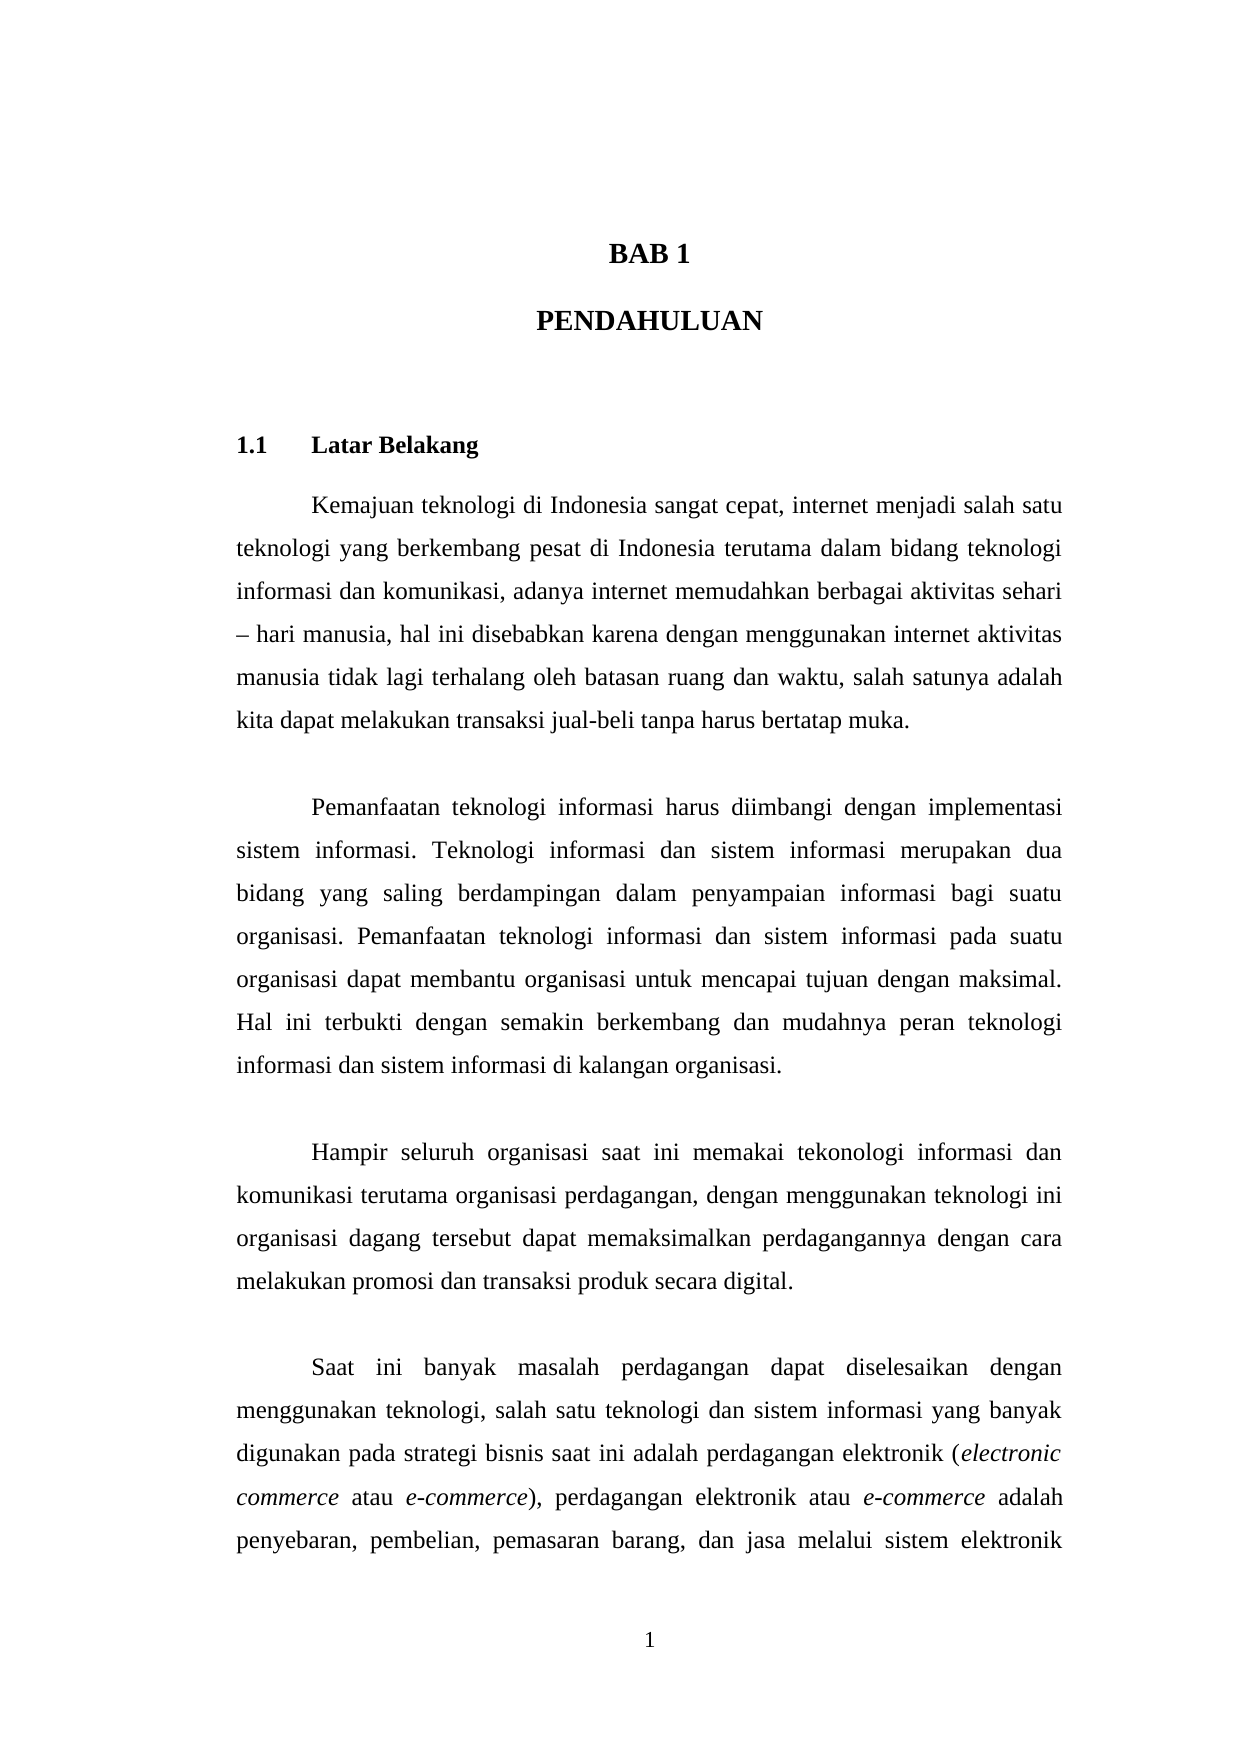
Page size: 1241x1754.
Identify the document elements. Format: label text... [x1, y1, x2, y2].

text Hampir seluruh organisasi saat ini memakai tekonologi informasi dan komunikasi terutama organisasi perdagangan, dengan menggunakan teknologi ini organisasi dagang tersebut dapat memaksimalkan perdagangannya dengan cara melakukan promosi dan transaksi produk secara digital. [236, 1137, 1063, 1295]
text BAB 1 [236, 236, 1063, 270]
text PENDAHULUAN [236, 303, 1063, 337]
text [236, 1352, 1063, 1553]
text 1.1 Latar Belakang [236, 430, 1063, 459]
text Pemanfaatan teknologi informasi harus diimbangi dengan implementasi sistem informasi. Teknologi informasi dan sistem informasi merupakan dua bidang yang saling berdampingan dalam penyampaian informasi bagi suatu organisasi. Pemanfaatan teknologi informasi dan sistem informasi pada suatu organisasi dapat membantu organisasi untuk mencapai tujuan dengan maksimal. Hal ini terbukti dengan semakin berkembang dan mudahnya peran teknologi informasi dan sistem informasi di kalangan organisasi. [236, 792, 1063, 1079]
text Kemajuan teknologi di Indonesia sangat cepat, internet menjadi salah satu teknologi yang berkembang pesat di Indonesia terutama dalam bidang teknologi informasi dan komunikasi, adanya internet memudahkan berbagai aktivitas sehari – hari manusia, hal ini disebabkan karena dengan menggunakan internet aktivitas manusia tidak lagi terhalang oleh batasan ruang dan waktu, salah satunya adalah kita dapat melakukan transaksi jual-beli tanpa harus bertatap muka. [236, 490, 1063, 734]
